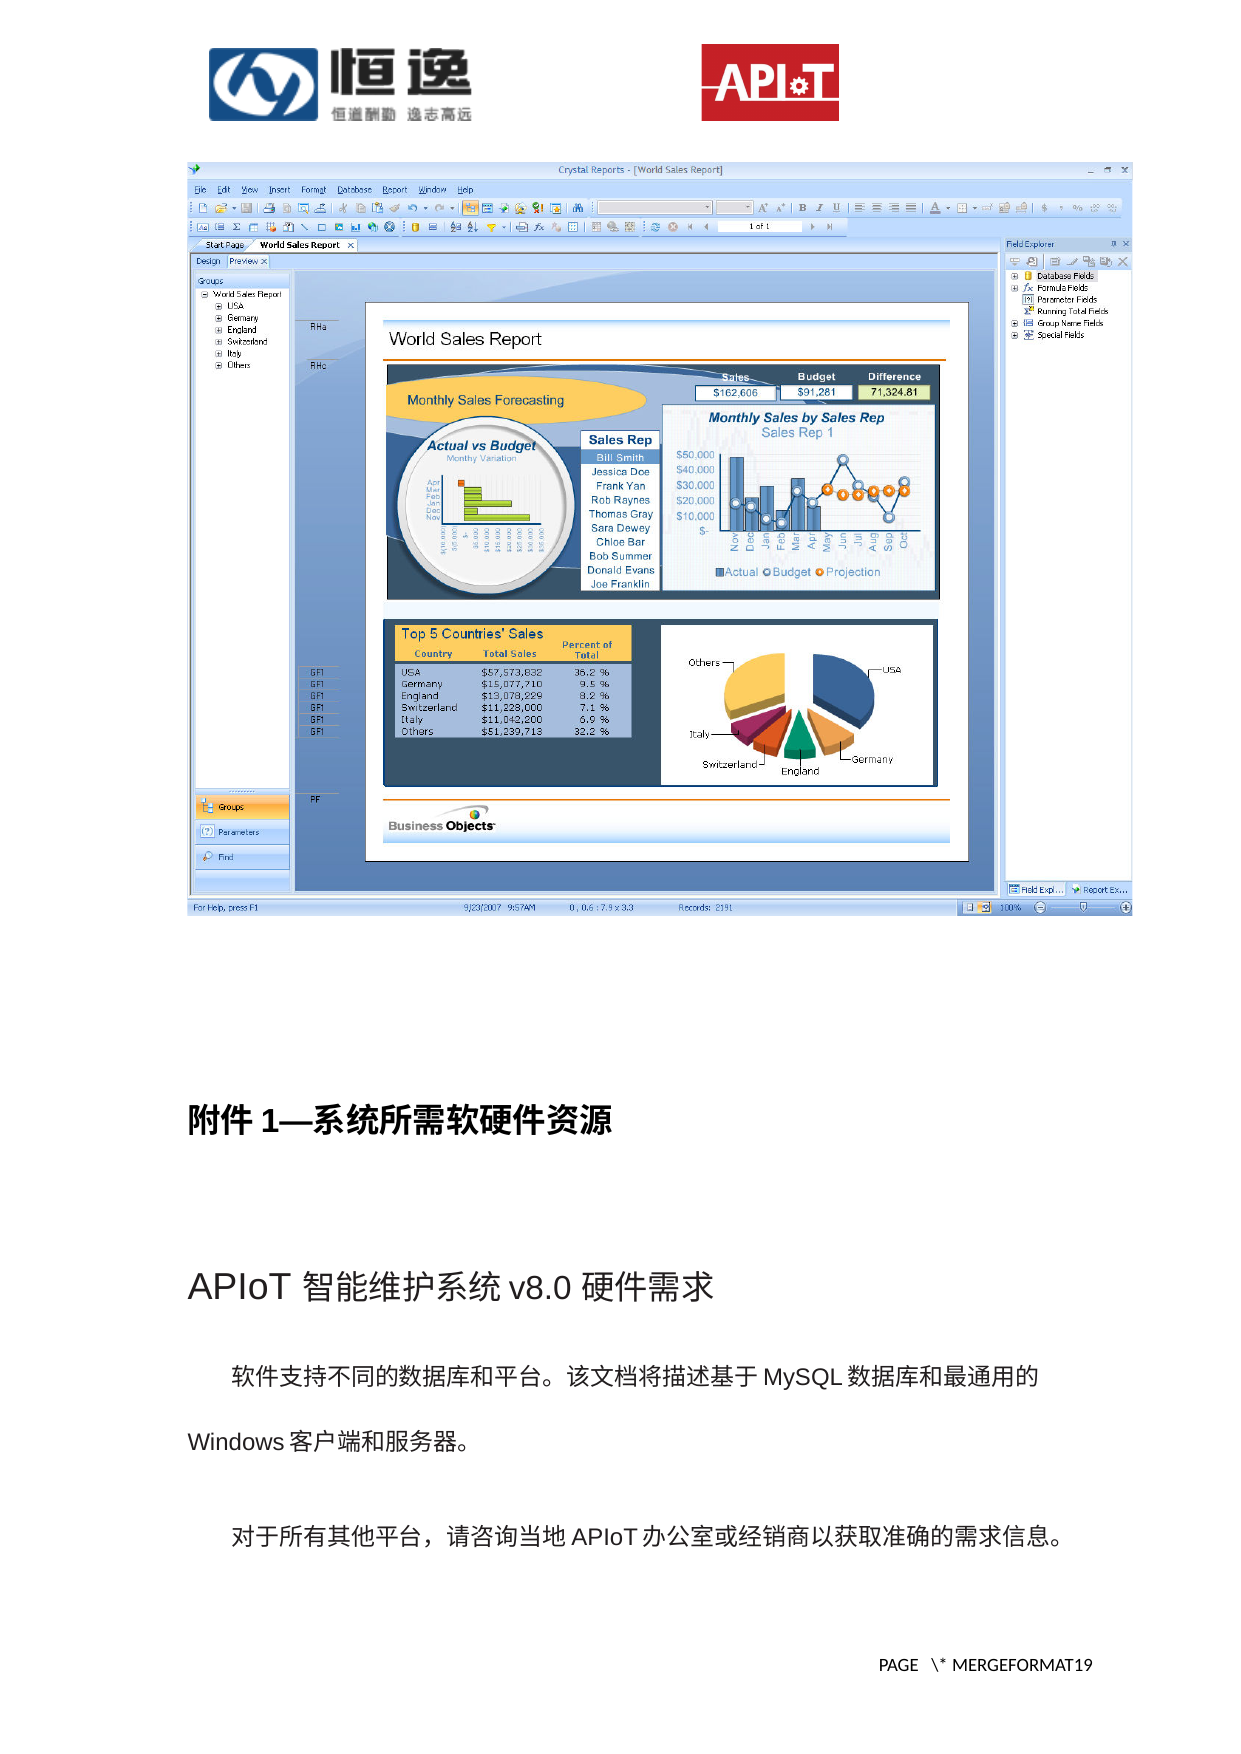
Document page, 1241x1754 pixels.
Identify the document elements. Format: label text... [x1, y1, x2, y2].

picture [187, 162, 1133, 916]
text 软件支持不同的数据库和平台。该文档将描述基于MySQL数据库和最通用的Windows客户端和服务器。 [187, 1343, 1093, 1473]
subtitle 附件1—系统所需软硬件资源 [187, 1085, 1093, 1150]
text 对于所有其他平台，请咨询当地APIoT办公室或经销商以获取准确的需求信息。 [187, 1502, 1093, 1567]
text APIoT 智能维护系统v8.0 硬件需求 [187, 1253, 1093, 1318]
picture [209, 48, 474, 121]
picture [701, 44, 839, 121]
